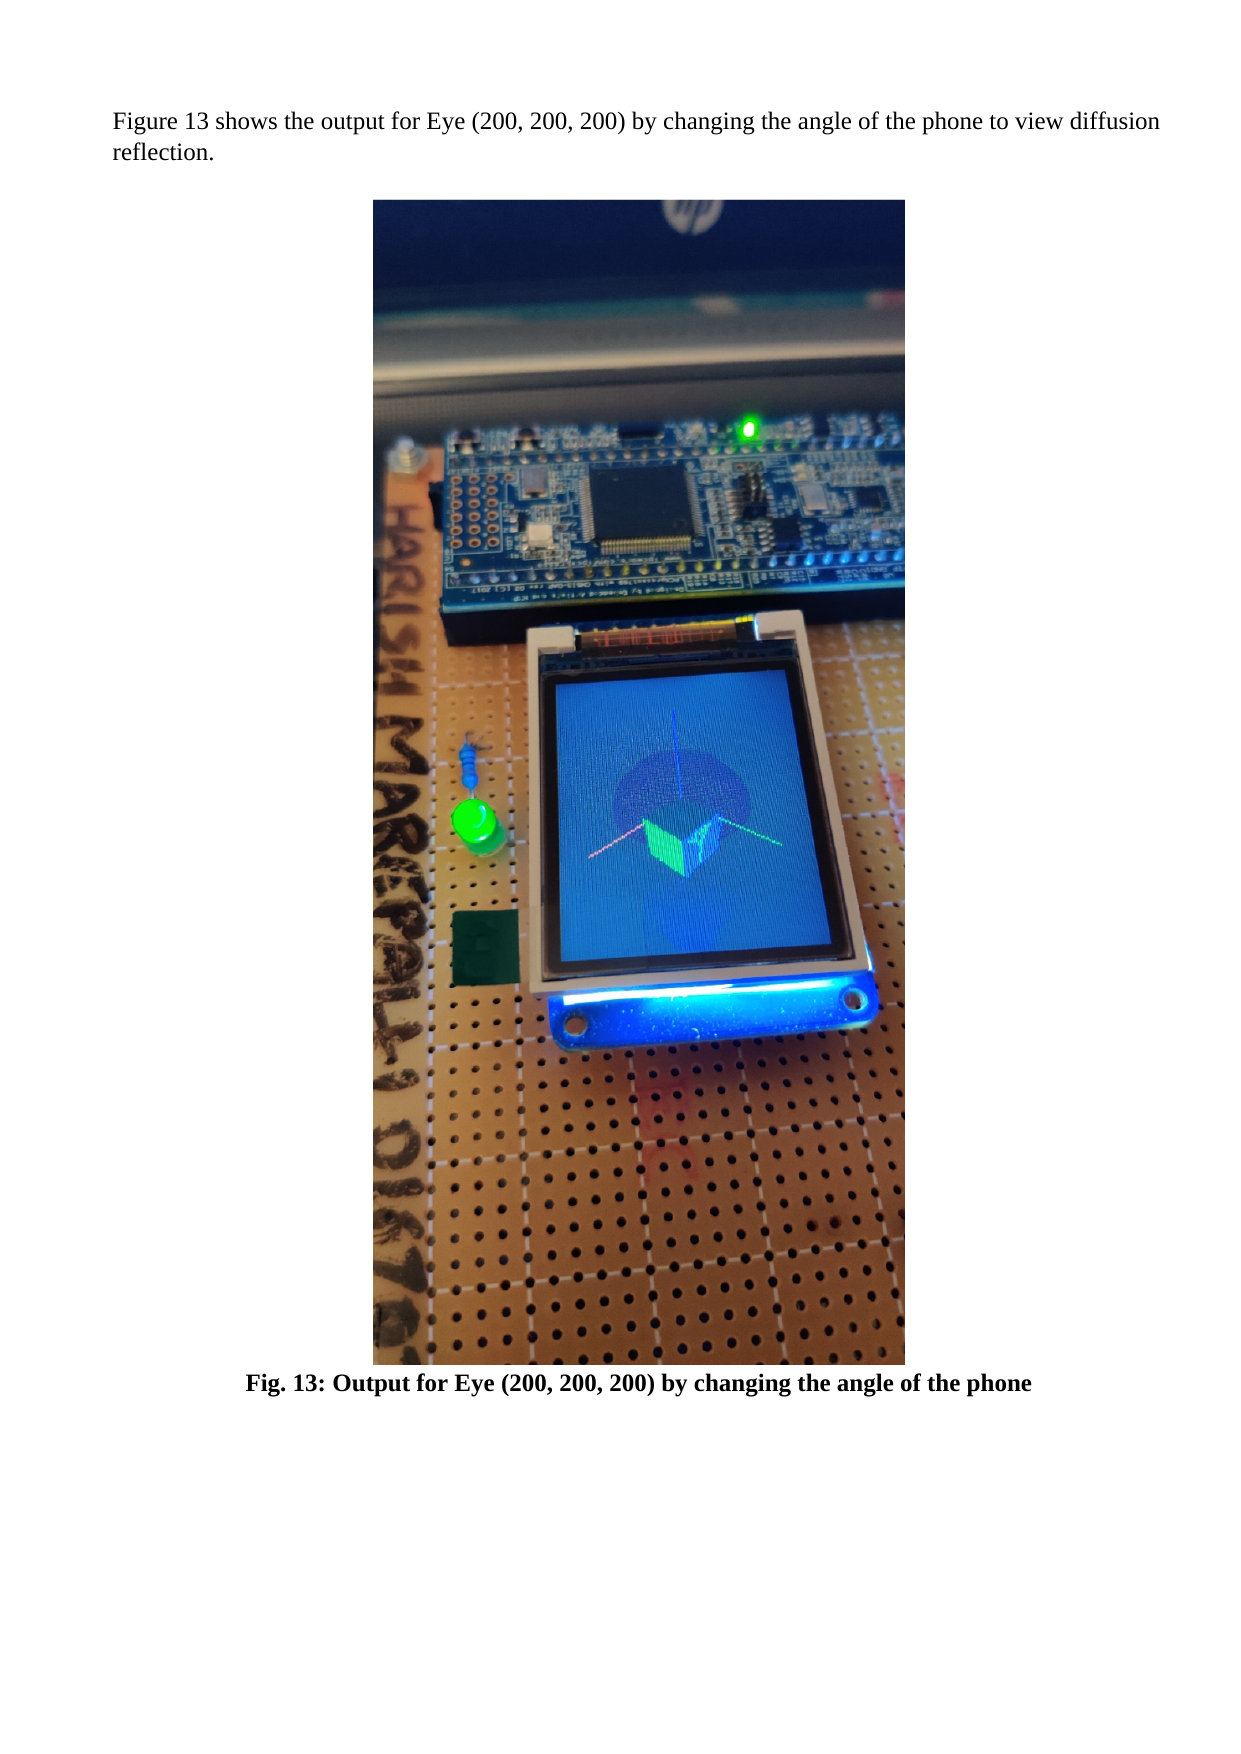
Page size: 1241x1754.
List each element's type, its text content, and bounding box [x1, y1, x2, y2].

list Fig. 13: Output for Eye (200, 200, 200) by changing the angle of the phone [112, 1368, 1165, 1397]
list Figure 13 shows the output for Eye (200, 200, 200) by changing the angle of the phone to view diffusion reflection. [112, 106, 1165, 166]
picture [373, 201, 905, 1364]
